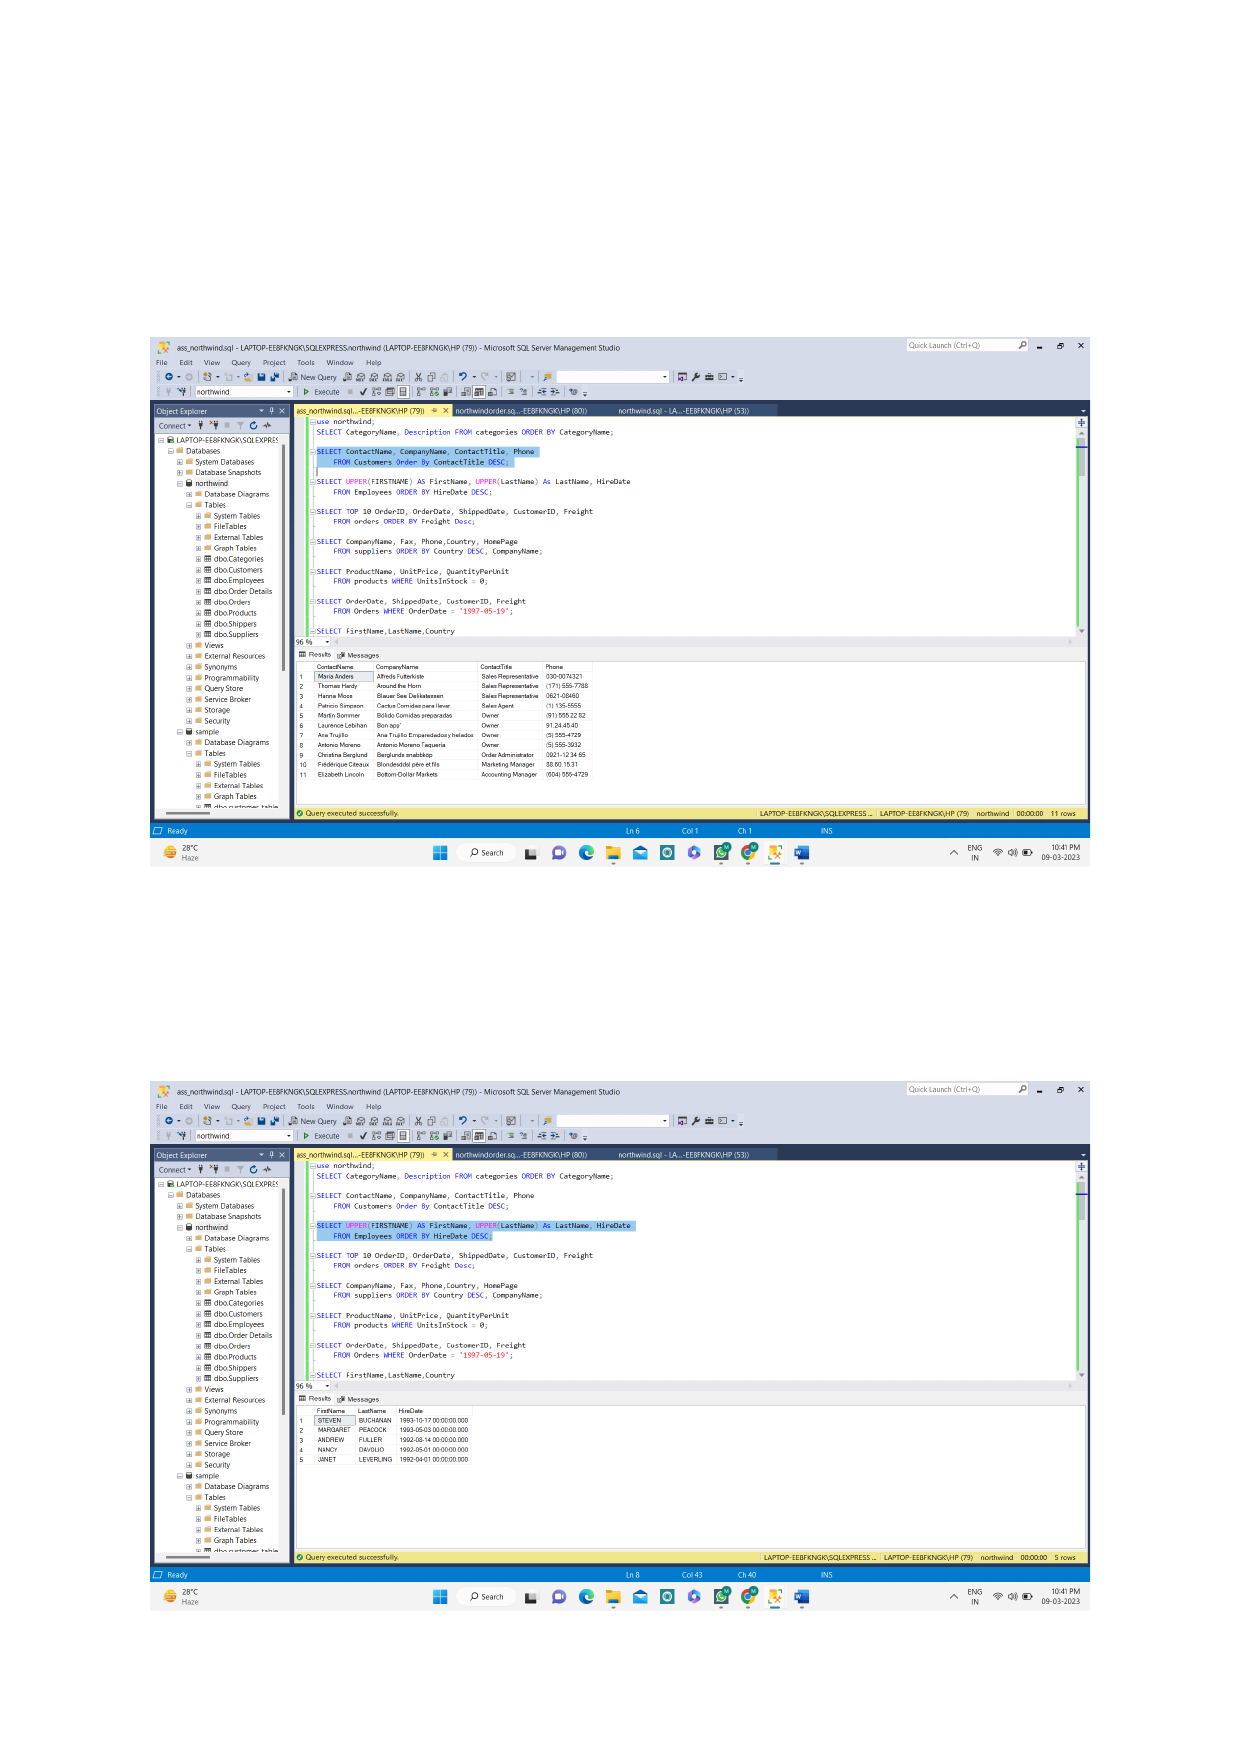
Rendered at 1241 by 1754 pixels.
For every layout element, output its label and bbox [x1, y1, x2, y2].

picture [150, 337, 1091, 867]
picture [150, 1081, 1091, 1611]
